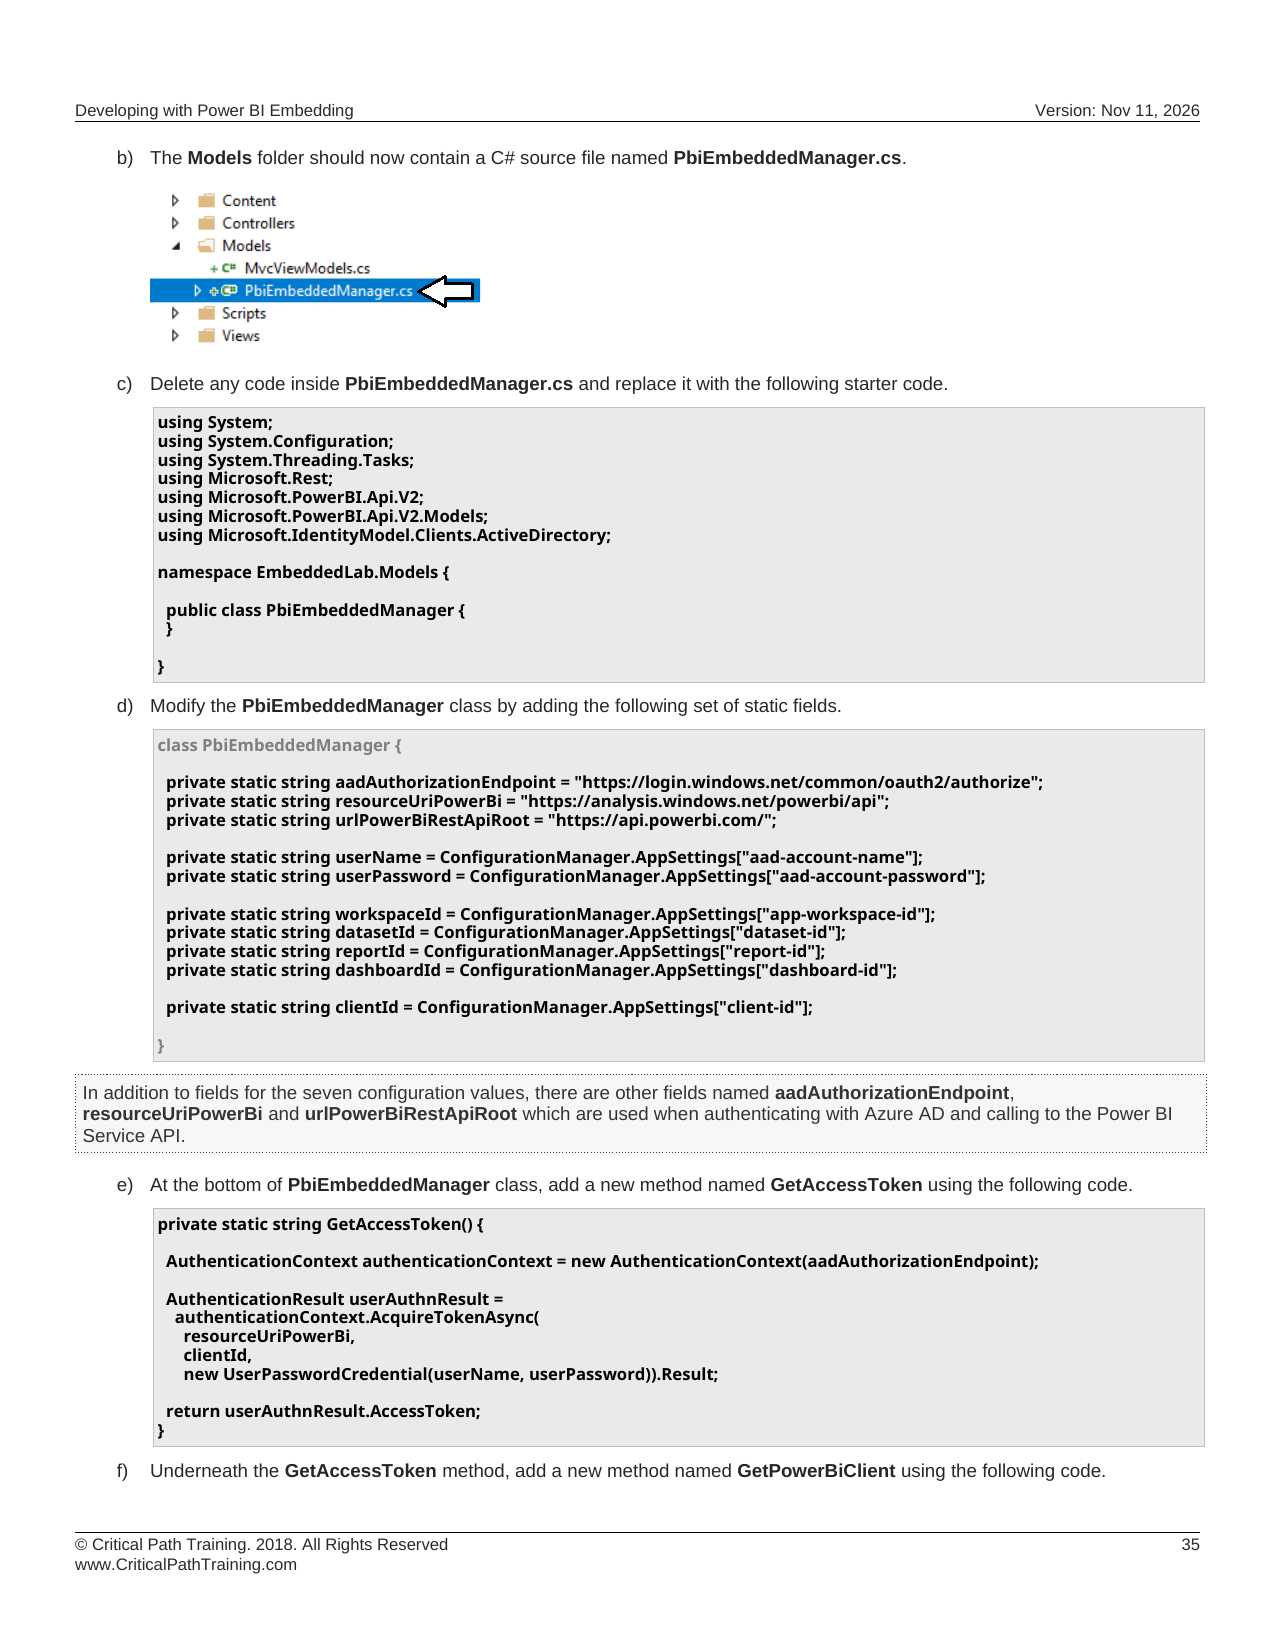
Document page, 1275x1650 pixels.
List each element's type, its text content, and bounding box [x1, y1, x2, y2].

text private static string datasetId = ConfigurationManager.AppSettings["dataset-id"]; [154, 917, 1204, 936]
text Delete any code inside PbiEmbeddedManager.cs and replace it with the following starter code. [117, 373, 1200, 394]
text The Models folder should now contain a C# source file named PbiEmbeddedManager.cs. [117, 147, 1200, 168]
text private static string resourceUriPowerBi = "https://analysis.windows.net/powerbi/api"; [154, 786, 1204, 804]
text namespace EmbeddedLab.Models { [154, 557, 1204, 576]
text using System.Threading.Tasks; [154, 444, 1204, 463]
text AuthenticationResult userAuthnResult = [154, 1283, 1204, 1302]
text using Microsoft.PowerBI.Api.V2; [154, 482, 1204, 501]
text resourceUriPowerBi, [154, 1321, 1204, 1339]
text private static string reportId = ConfigurationManager.AppSettings["report-id"]; [154, 936, 1204, 954]
text authenticationContext.AcquireTokenAsync( [154, 1302, 1204, 1321]
text using Microsoft.IdentityModel.Clients.ActiveDirectory; [154, 519, 1204, 538]
text private static string aadAuthorizationEndpoint = "https://login.windows.net/common/oauth2/authorize"; [154, 767, 1204, 786]
text } [154, 1414, 1204, 1446]
text Modify the PbiEmbeddedManager class by adding the following set of static fields. [117, 695, 1200, 717]
text } [154, 613, 1204, 632]
text using Microsoft.PowerBI.Api.V2.Models; [154, 501, 1204, 519]
text using System; [154, 408, 1204, 426]
text clientId, [154, 1339, 1204, 1358]
text At the bottom of PbiEmbeddedManager class, add a new method named GetAccessToken using the following code. [117, 1174, 1200, 1196]
text new UserPasswordCredential(userName, userPassword)).Result; [154, 1358, 1204, 1377]
text } [154, 1029, 1204, 1061]
text private static string clientId = ConfigurationManager.AppSettings["client-id"]; [154, 992, 1204, 1011]
text public class PbiEmbeddedManager { [154, 594, 1204, 613]
text return userAuthnResult.AccessToken; [154, 1396, 1204, 1414]
text In addition to fields for the seven configuration values, there are other fields named aadAuthorizationEndpoint, resourceUriPowerBi and urlPowerBiRestApiRoot which are used when authenticating with Azure AD and calling to the Power BI Service API. [75, 1074, 1207, 1153]
text class PbiEmbeddedManager { [154, 730, 1204, 748]
text private static string workspaceId = ConfigurationManager.AppSettings["app-workspace-id"]; [154, 898, 1204, 917]
text private static string userPassword = ConfigurationManager.AppSettings["aad-account-password"]; [154, 861, 1204, 879]
text private static string urlPowerBiRestApiRoot = "https://api.powerbi.com/"; [154, 804, 1204, 823]
text using Microsoft.Rest; [154, 463, 1204, 482]
text private static string GetAccessToken() { [154, 1209, 1204, 1227]
picture [150, 190, 481, 351]
text AuthenticationContext authenticationContext = new AuthenticationContext(aadAuthorizationEndpoint); [154, 1246, 1204, 1264]
text private static string userName = ConfigurationManager.AppSettings["aad-account-name"]; [154, 842, 1204, 861]
text private static string dashboardId = ConfigurationManager.AppSettings["dashboard-id"]; [154, 954, 1204, 973]
text using System.Configuration; [154, 426, 1204, 444]
text Underneath the GetAccessToken method, add a new method named GetPowerBiClient using the following code. [117, 1459, 1200, 1481]
text } [154, 651, 1204, 682]
